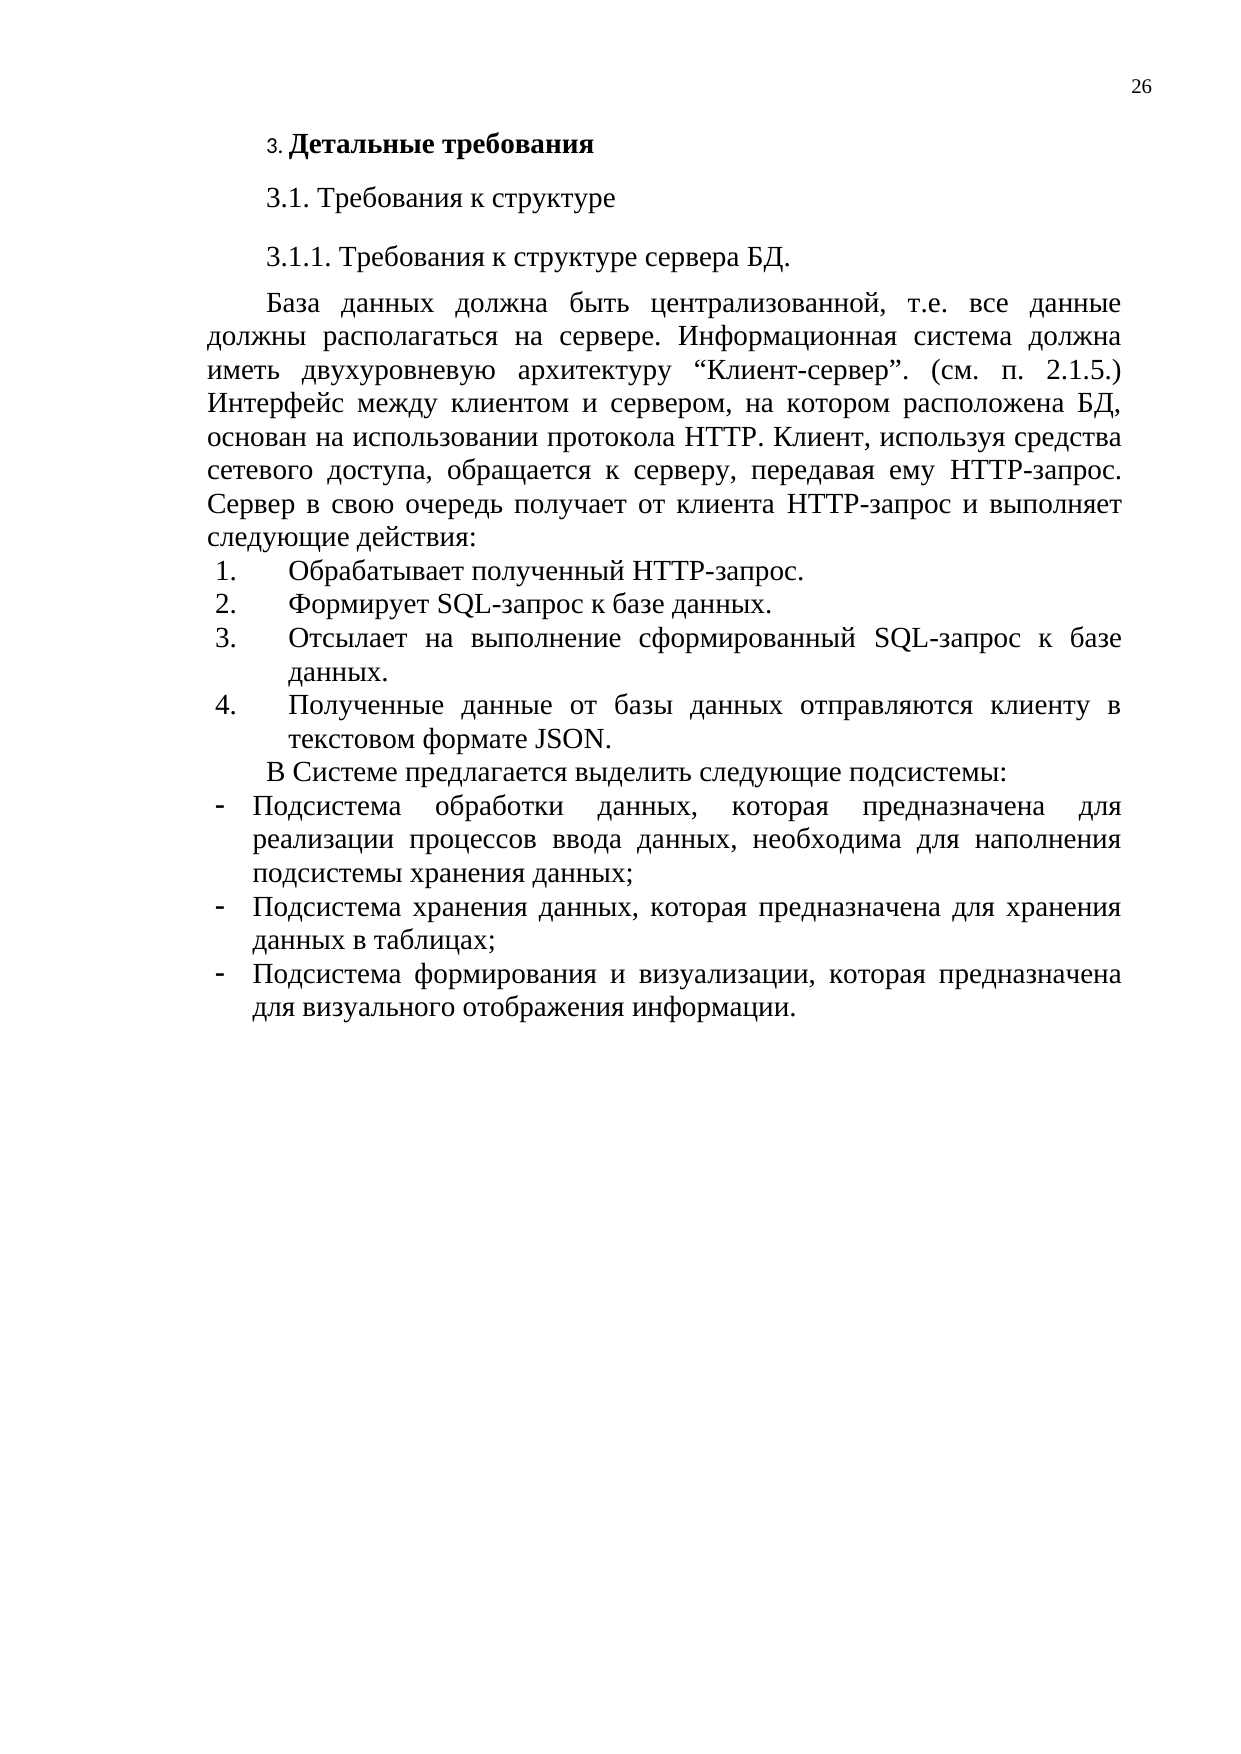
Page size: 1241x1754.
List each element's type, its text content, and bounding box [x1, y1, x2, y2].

subtitle Требования к структуре сервера БД. [207, 239, 1122, 272]
subtitle Требования к структуре [207, 180, 1122, 214]
list Отсылает на выполнение сформированный SQL-запрос к базе данных. [215, 620, 1122, 687]
list Подсистема обработки данных, которая предназначена для реализации процессов ввода данных, необходима для наполнения подсистемы хранения данных; [215, 788, 1122, 889]
list Подсистема формирования и визуализации, которая предназначена для визуального отображения информации. [215, 956, 1122, 1023]
list Подсистема хранения данных, которая предназначена для хранения данных в таблицах; [215, 889, 1122, 956]
text База данных должна быть централизованной, т.е. все данные должны располагаться на сервере. Информационная система должна иметь двухуровневую архитектуру “Клиент-сервер”. (см. п. 2.1.5.) Интерфейс между клиентом и сервером, на котором расположена БД, основан на использовании протокола HTTP. Клиент, используя средства сетевого доступа, обращается к серверу, передавая ему HTTP-запрос. Сервер в свою очередь получает от клиента HTTP-запрос и выполняет следующие действия: [207, 285, 1122, 553]
list Формирует SQL-запрос к базе данных. [215, 587, 1122, 620]
list Полученные данные от базы данных отправляются клиенту в текстовом формате JSON. [215, 687, 1122, 754]
list Обрабатывает полученный HTTP-запрос. [215, 553, 1122, 587]
subtitle Детальные требования [207, 126, 1122, 159]
text В Системе предлагается выделить следующие подсистемы: [207, 754, 1122, 788]
